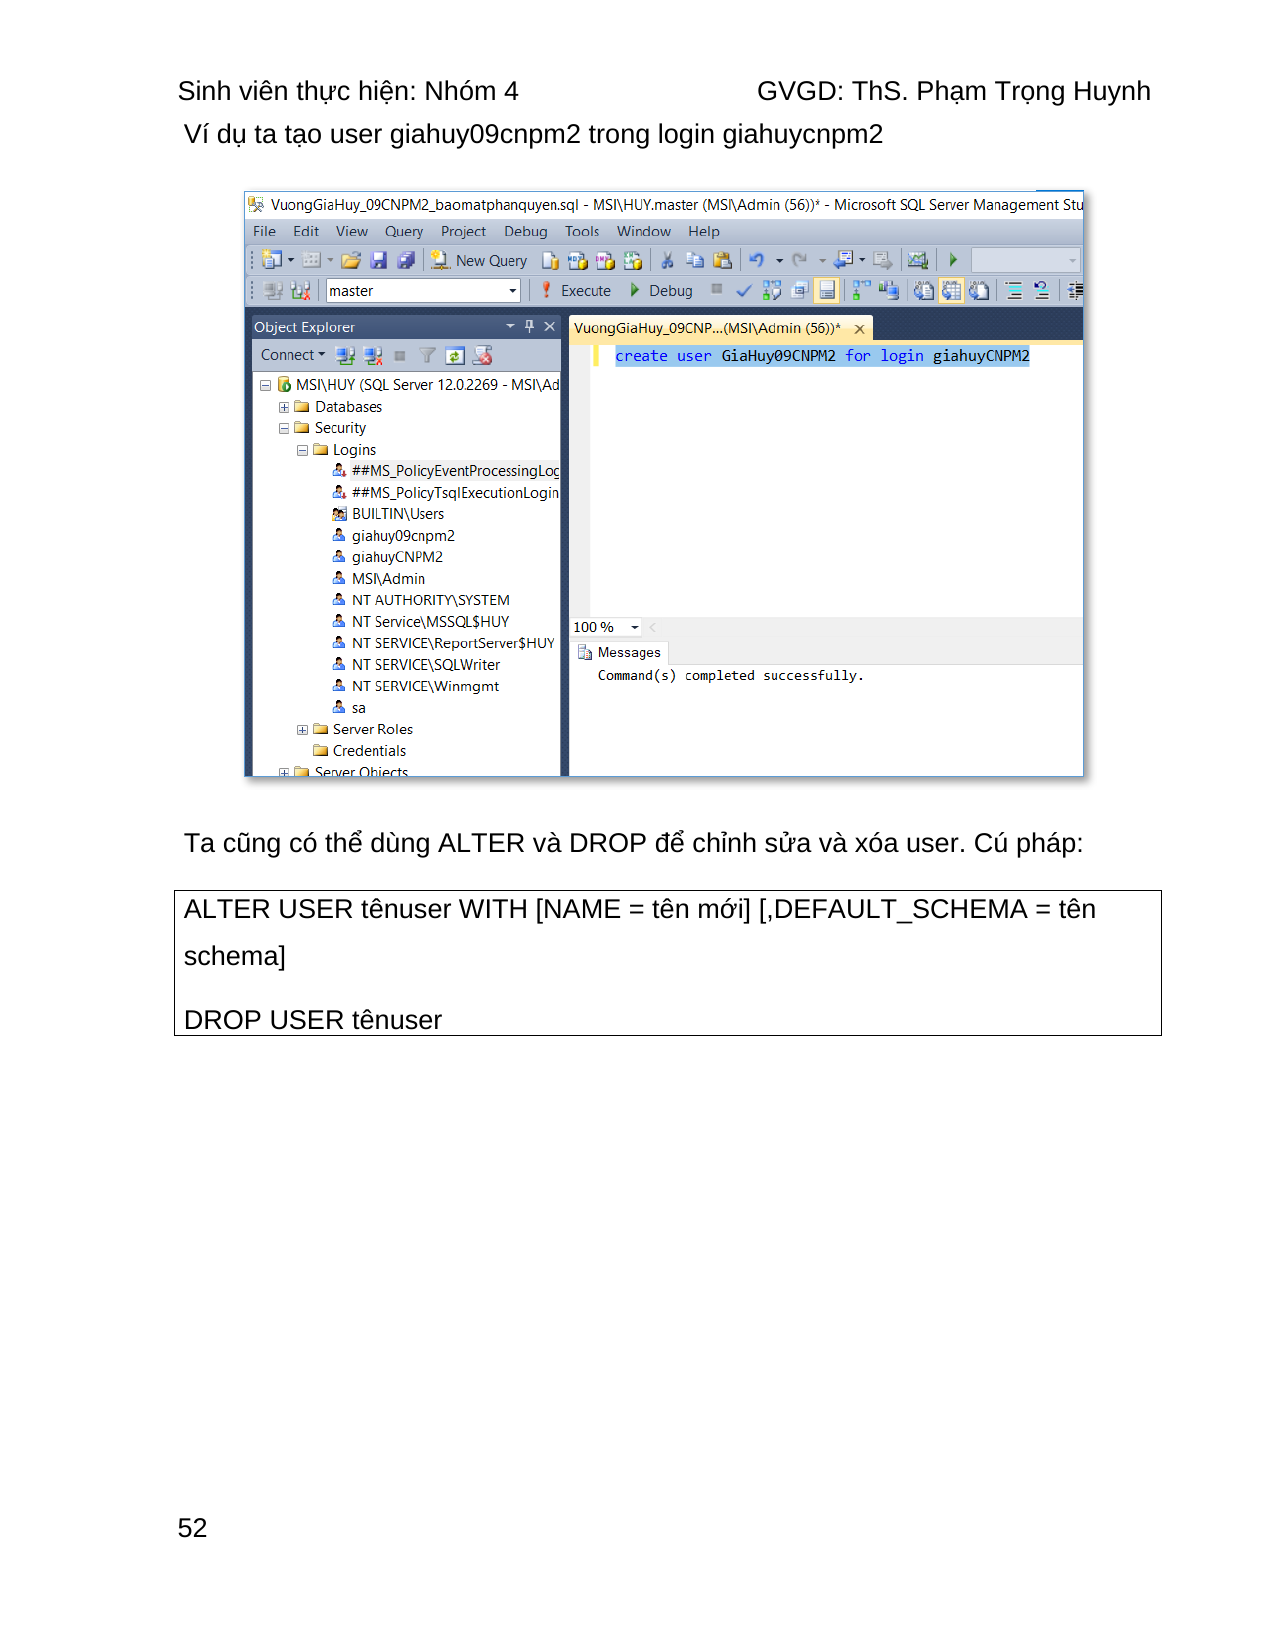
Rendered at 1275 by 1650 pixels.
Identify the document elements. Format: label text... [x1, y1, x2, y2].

text DROP USER tênuser [175, 1001, 1161, 1035]
text Ta cũng có thể dùng ALTER và DROP để chỉnh sửa và xóa user. Cú pháp: [183, 827, 1153, 858]
text ALTER USER tênuser WITH [NAME = tên mới] [,DEFAULT_SCHEMA = tên schema] [175, 891, 1161, 971]
picture [245, 192, 1083, 776]
text Ví dụ ta tạo user giahuy09cnpm2 trong login giahuycnpm2 [183, 118, 1153, 149]
